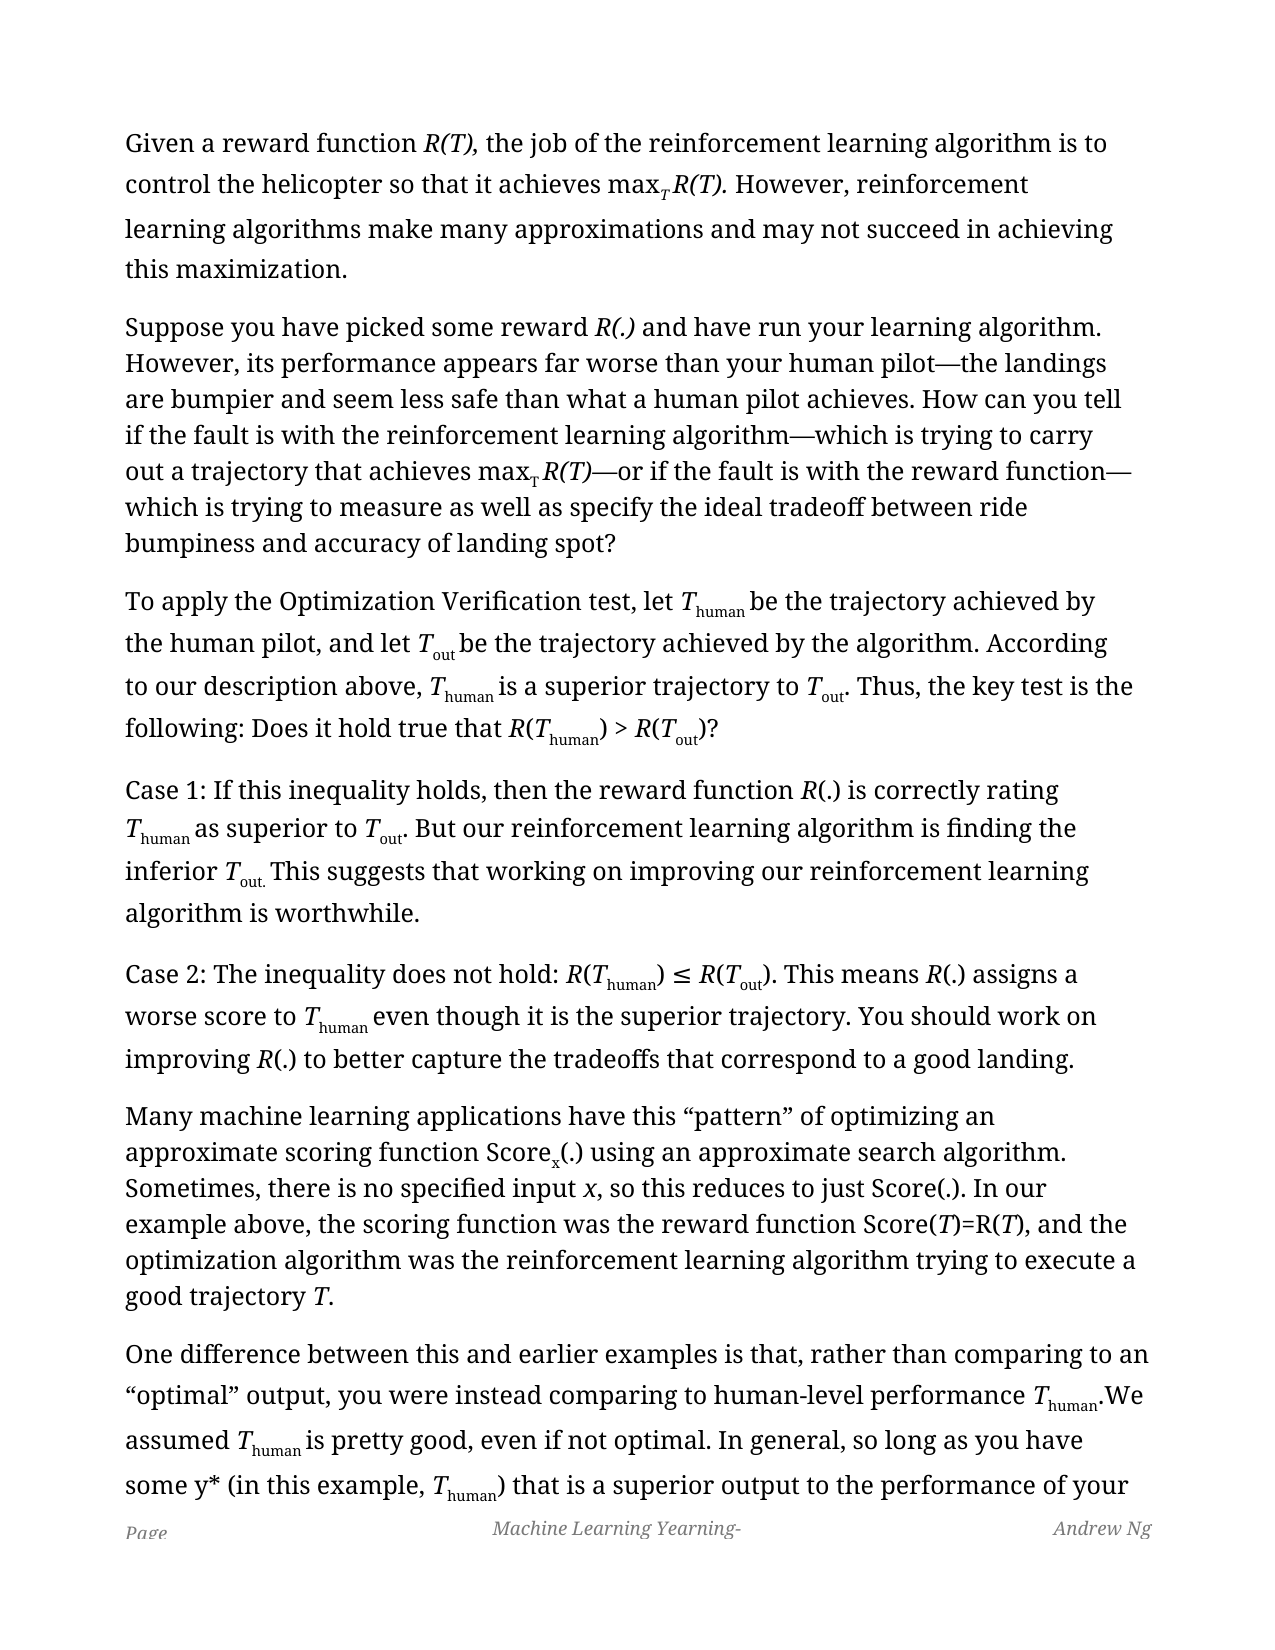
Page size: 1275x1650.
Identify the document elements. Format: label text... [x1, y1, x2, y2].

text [125, 1337, 1151, 1506]
text To apply the Optimization Verification test, let Thuman be the trajectory achieved by the human pilot, and let Tout be the trajectory achieved by the algorithm. According to our description above, Thuman is a superior trajectory to Tout. Thus, the key test is the following: Does it hold true that R(Thuman) > R(Tout)? [125, 584, 1135, 749]
text Case 1: If this inequality holds, then the reward function R(.) is correctly rating Thuman as superior to Tout. But our reinforcement learning algorithm is finding the inferior Tout. This suggests that working on improving our reinforcement learning algorithm is worthwhile. [125, 772, 1103, 930]
text Given a reward function R(T), the job of the reinforcement learning algorithm is to control the helicopter so that it achieves maxT R(T). However, reinforcement learning algorithms make many approximations and may not succeed in achieving this maximization. [125, 126, 1122, 286]
text Case 2: The inequality does not hold: R(Thuman) ≤ R(Tout). This means R(.) assigns a worse score to Thuman even though it is the superior trajectory. You should work on improving R(.) to better capture the tradeoffs that correspond to a good landing. [125, 957, 1149, 1076]
text Many machine learning applications have this “pattern” of optimizing an approximate scoring function Scorex(.) using an approximate search algorithm. Sometimes, there is no specified input x, so this reduces to just Score(.). In our example above, the scoring function was the reward function Score(T)=R(T), and the optimization algorithm was the reinforcement learning algorithm trying to execute a good trajectory T. [125, 1096, 1137, 1313]
text Suppose you have picked some reward R(.) and have run your learning algorithm. However, its performance appears far worse than your human pilot—the landings are bumpier and seem less safe than what a human pilot achieves. How can you tell if the fault is with the reinforcement learning algorithm—which is trying to carry out a trajectory that achieves maxT R(T)—or if the fault is with the reward function—which is trying to measure as well as specify the ideal tradeoff between ride bumpiness and accuracy of landing spot? [125, 307, 1139, 559]
